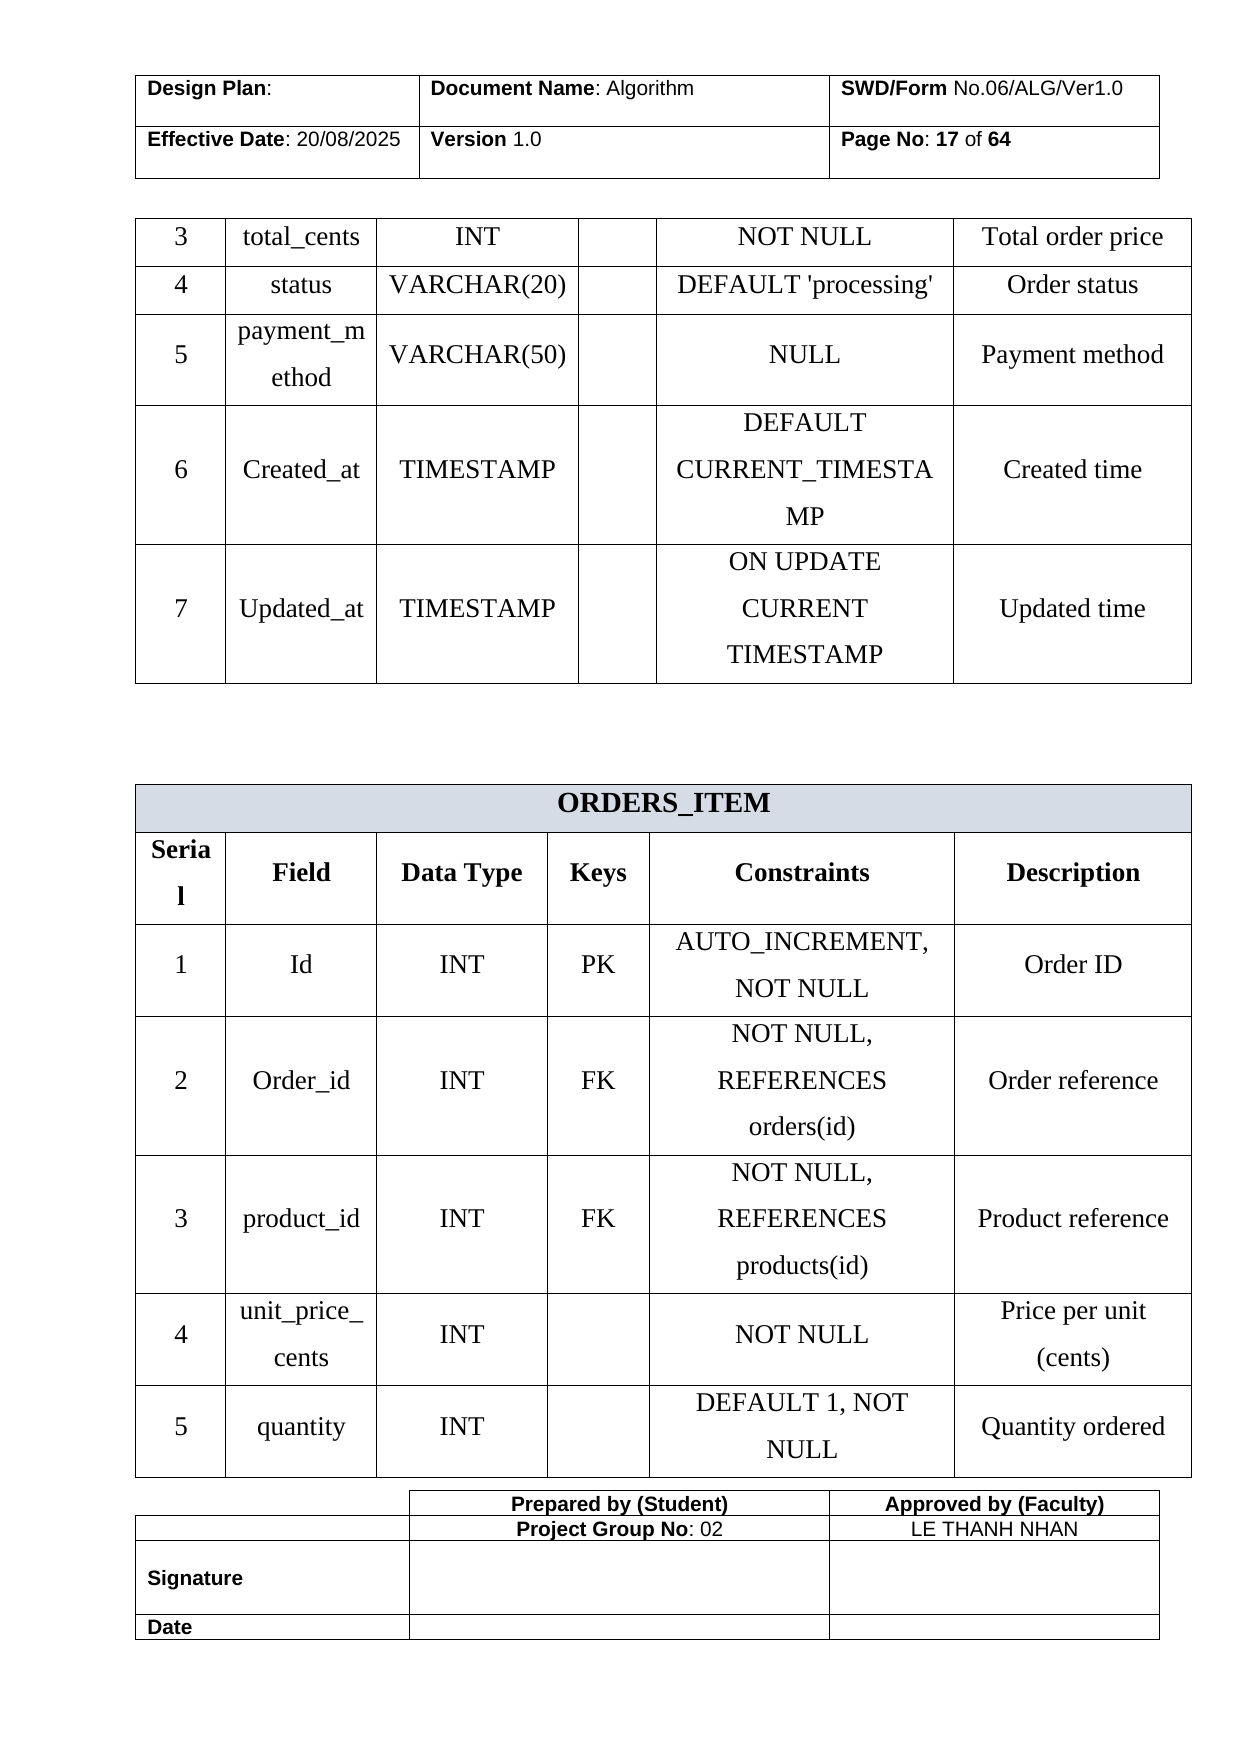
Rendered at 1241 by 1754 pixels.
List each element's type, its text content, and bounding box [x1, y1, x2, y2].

table_cell PK [548, 925, 649, 1016]
table_cell INT [377, 925, 547, 1016]
table_cell NOT NULL [657, 219, 953, 266]
table_cell DEFAULT 1, NOT NULL [650, 1386, 954, 1477]
table_cell 1 [136, 925, 225, 1016]
table_cell [579, 219, 656, 266]
table_cell INT [377, 219, 578, 266]
table_cell quantity [226, 1386, 376, 1477]
table_cell INT [377, 1294, 547, 1385]
table_cell INT [377, 1156, 547, 1293]
table_cell 3 [136, 1156, 225, 1293]
table_cell [579, 315, 656, 405]
table_cell INT [377, 1017, 547, 1155]
table_header ORDERS_ITEM [136, 785, 1191, 832]
table_cell [548, 1294, 649, 1385]
table_cell total_cents [226, 219, 376, 266]
table_cell Keys [548, 833, 649, 924]
table_cell Data Type [377, 833, 547, 924]
table_cell Total order price [954, 219, 1191, 266]
table_cell Order_id [226, 1017, 376, 1155]
table_cell unit_price_cents [226, 1294, 376, 1385]
table_cell [579, 267, 656, 313]
table_cell Updated_at [226, 545, 376, 683]
table_cell 7 [136, 545, 225, 683]
table_cell Payment method [954, 315, 1191, 405]
table_cell 5 [136, 315, 225, 405]
table_cell VARCHAR(50) [377, 315, 578, 405]
table_cell ON UPDATE CURRENT TIMESTAMP [657, 545, 953, 683]
table_cell 2 [136, 1017, 225, 1155]
table_cell FK [548, 1017, 649, 1155]
table_cell INT [377, 1386, 547, 1477]
table_cell product_id [226, 1156, 376, 1293]
table_cell payment_method [226, 315, 376, 405]
table_cell status [226, 267, 376, 313]
table_cell NULL [657, 315, 953, 405]
table_cell FK [548, 1156, 649, 1293]
table_cell Price per unit (cents) [955, 1294, 1191, 1385]
table_cell DEFAULT 'processing' [657, 267, 953, 313]
table_cell [579, 545, 656, 683]
table_cell 4 [136, 1294, 225, 1385]
table_cell NOT NULL [650, 1294, 954, 1385]
table_cell 6 [136, 406, 225, 544]
table_cell DEFAULT CURRENT_TIMESTAMP [657, 406, 953, 544]
table_cell Serial [136, 833, 225, 924]
table_cell Description [955, 833, 1191, 924]
table_cell TIMESTAMP [377, 545, 578, 683]
table_cell Order status [954, 267, 1191, 313]
table_cell AUTO_INCREMENT, NOT NULL [650, 925, 954, 1016]
table_cell VARCHAR(20) [377, 267, 578, 313]
table_cell Field [226, 833, 376, 924]
table_cell [548, 1386, 649, 1477]
table_cell Order reference [955, 1017, 1191, 1155]
table_cell NOT NULL, REFERENCES orders(id) [650, 1017, 954, 1155]
table_cell Updated time [954, 545, 1191, 683]
table_cell 4 [136, 267, 225, 313]
table_cell Created_at [226, 406, 376, 544]
table_cell 3 [136, 219, 225, 266]
table_cell Quantity ordered [955, 1386, 1191, 1477]
table_cell Constraints [650, 833, 954, 924]
table_cell Id [226, 925, 376, 1016]
table_cell Order ID [955, 925, 1191, 1016]
table_cell Created time [954, 406, 1191, 544]
table_cell [579, 406, 656, 544]
table_cell TIMESTAMP [377, 406, 578, 544]
table_cell NOT NULL, REFERENCES products(id) [650, 1156, 954, 1293]
table_cell Product reference [955, 1156, 1191, 1293]
table_cell 5 [136, 1386, 225, 1477]
